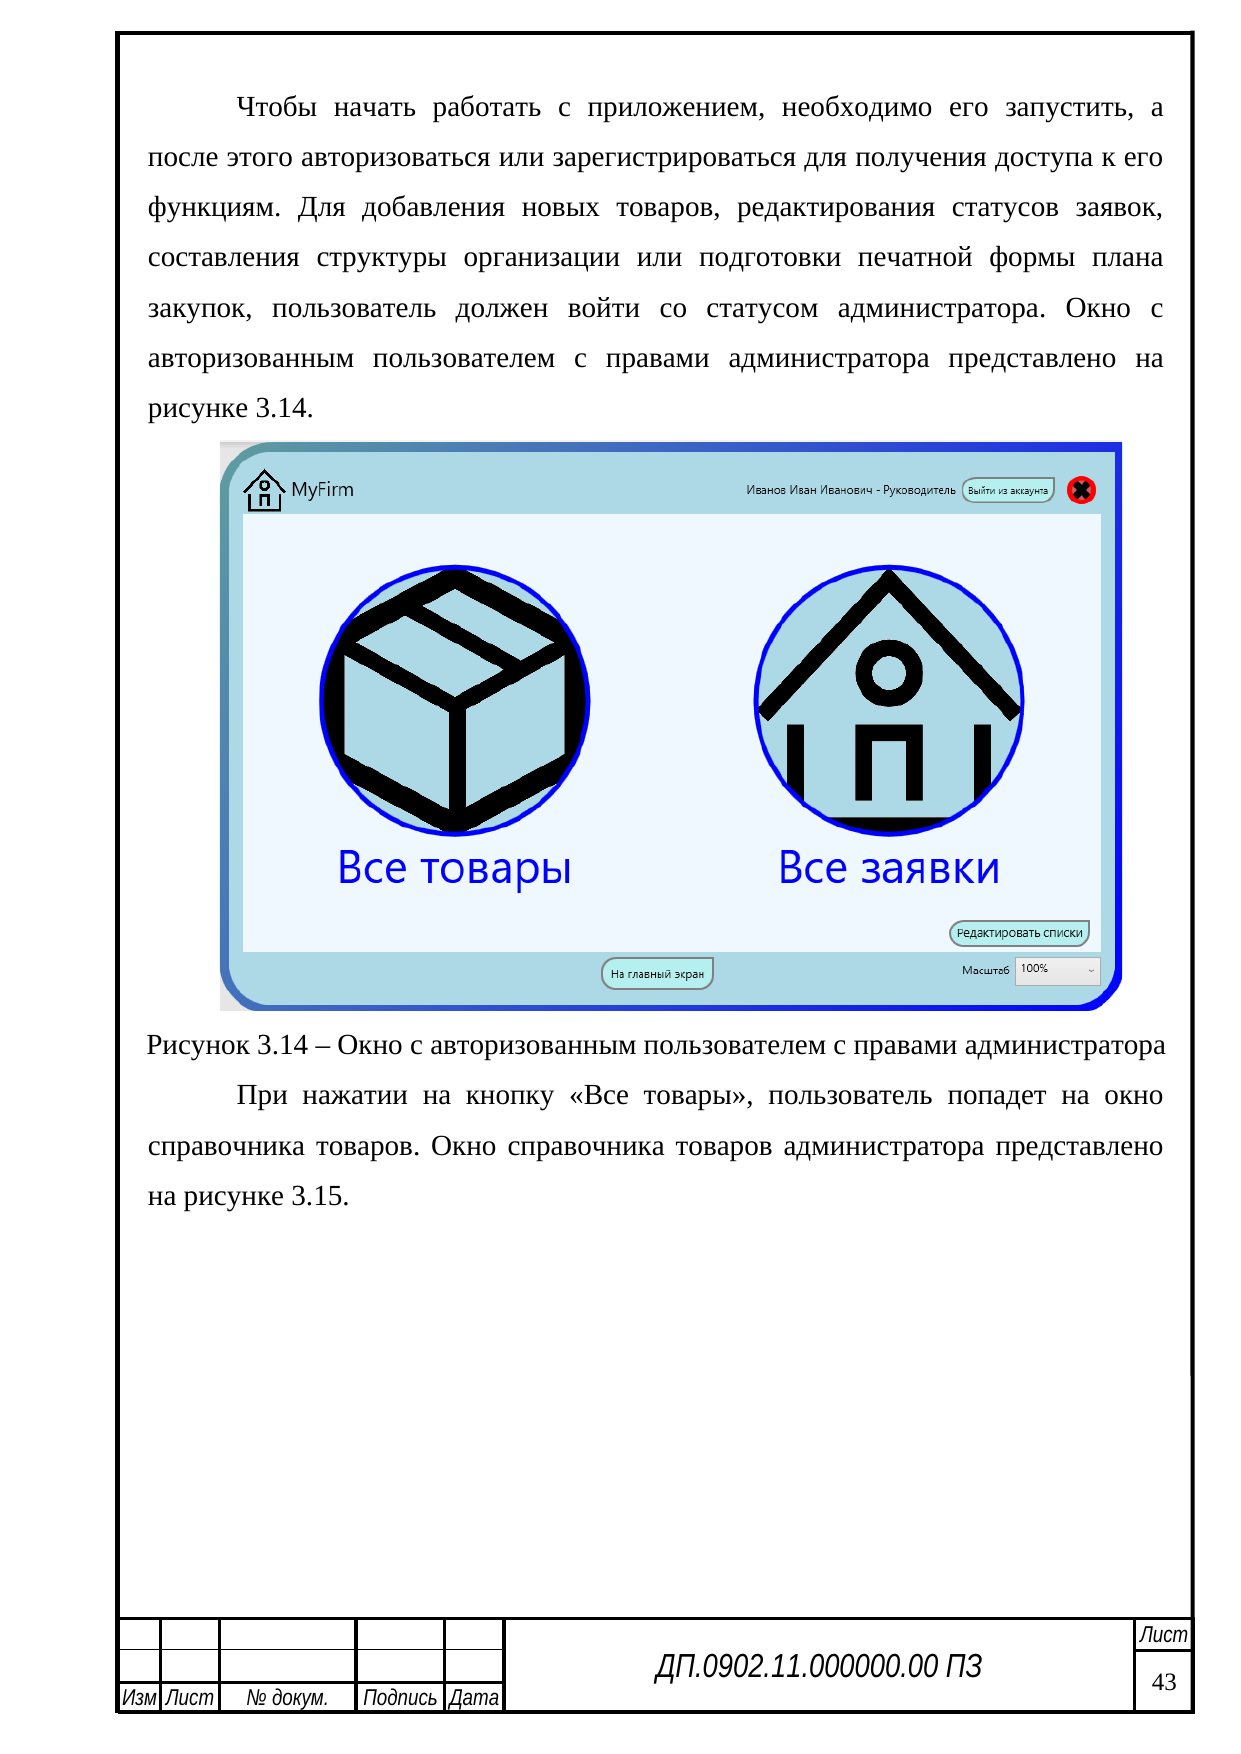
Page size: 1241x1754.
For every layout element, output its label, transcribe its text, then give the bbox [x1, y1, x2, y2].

picture [219, 440, 1123, 1011]
text Чтобы начать работать с приложением, необходимо его запустить, а после этого авторизоваться или зарегистрироваться для получения доступа к его функциям. Для добавления новых товаров, редактирования статусов заявок, составления структуры организации или подготовки печатной формы плана закупок, пользователь должен войти со статусом администратора. Окно с авторизованным пользователем с правами администратора представлено на рисунке 3.14. [148, 89, 1164, 424]
text Рисунок 3.14 – Окно с авторизованным пользователем с правами администратора [118, 1027, 1194, 1061]
text При нажатии на кнопку «Все товары», пользователь попадет на окно справочника товаров. Окно справочника товаров администратора представлено на рисунке 3.15. [148, 1077, 1164, 1212]
